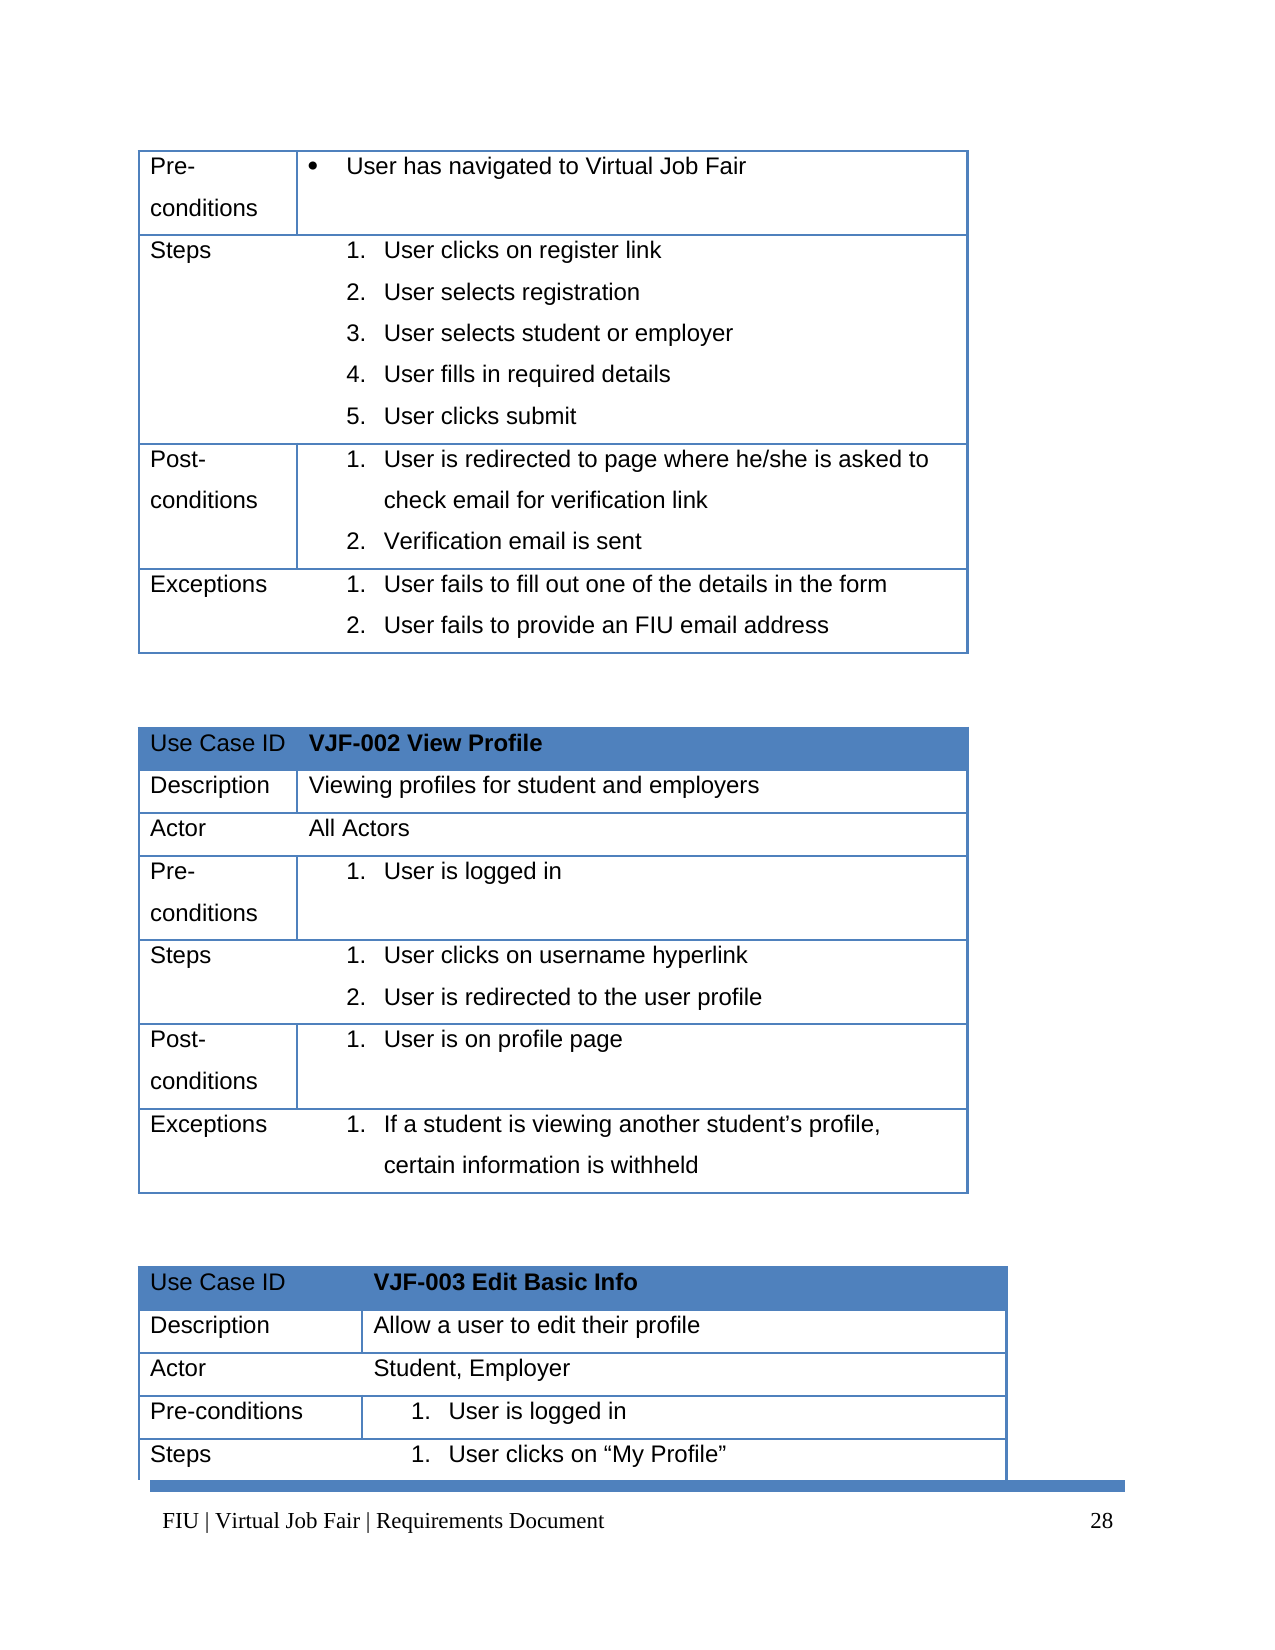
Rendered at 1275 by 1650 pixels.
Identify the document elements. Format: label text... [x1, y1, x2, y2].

table_cell Post-conditions [140, 445, 296, 568]
table_cell Pre-conditions [140, 857, 296, 939]
table_cell Exceptions [140, 570, 297, 652]
table_cell User clicks on username hyperlink User is redirected to the user profile [297, 941, 966, 1023]
table_cell Pre-conditions [140, 152, 296, 234]
table_header VJF-002 View Profile [297, 729, 966, 769]
table_cell User is redirected to page where he/she is asked to check email for verification link Verification email is sent [298, 445, 966, 568]
table_cell Description [140, 1311, 361, 1352]
table_cell Post-conditions [140, 1025, 296, 1107]
table_cell Exceptions [140, 1110, 297, 1192]
table_cell User clicks on register link User selects registration User selects student or employer User fills in required details User clicks submit [297, 236, 966, 442]
table_cell Description [140, 771, 296, 812]
table_cell All Actors [297, 814, 966, 855]
table_cell Actor [140, 814, 297, 855]
table_cell User fails to fill out one of the details in the form User fails to provide an FIU email address [297, 570, 966, 652]
table_cell Actor [140, 1354, 362, 1394]
table_cell User is on profile page [298, 1025, 966, 1107]
table_cell Pre-conditions [140, 1397, 361, 1437]
table_cell Steps [140, 1440, 362, 1480]
table_header Use Case ID [140, 729, 297, 769]
table_cell Student, Employer [362, 1354, 1005, 1394]
table_cell User has navigated to Virtual Job Fair [298, 152, 966, 234]
table_cell Allow a user to edit their profile [363, 1311, 1005, 1352]
table_cell Steps [140, 236, 297, 442]
table_header VJF-003 Edit Basic Info [362, 1268, 1005, 1309]
table_header Use Case ID [140, 1268, 362, 1309]
table_cell User is logged in [298, 857, 966, 939]
table_cell Viewing profiles for student and employers [298, 771, 966, 812]
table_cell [362, 1440, 1005, 1480]
table_cell If a student is viewing another student’s profile, certain information is withheld [297, 1110, 966, 1192]
table_cell Steps [140, 941, 297, 1023]
table_cell User is logged in [363, 1397, 1005, 1437]
